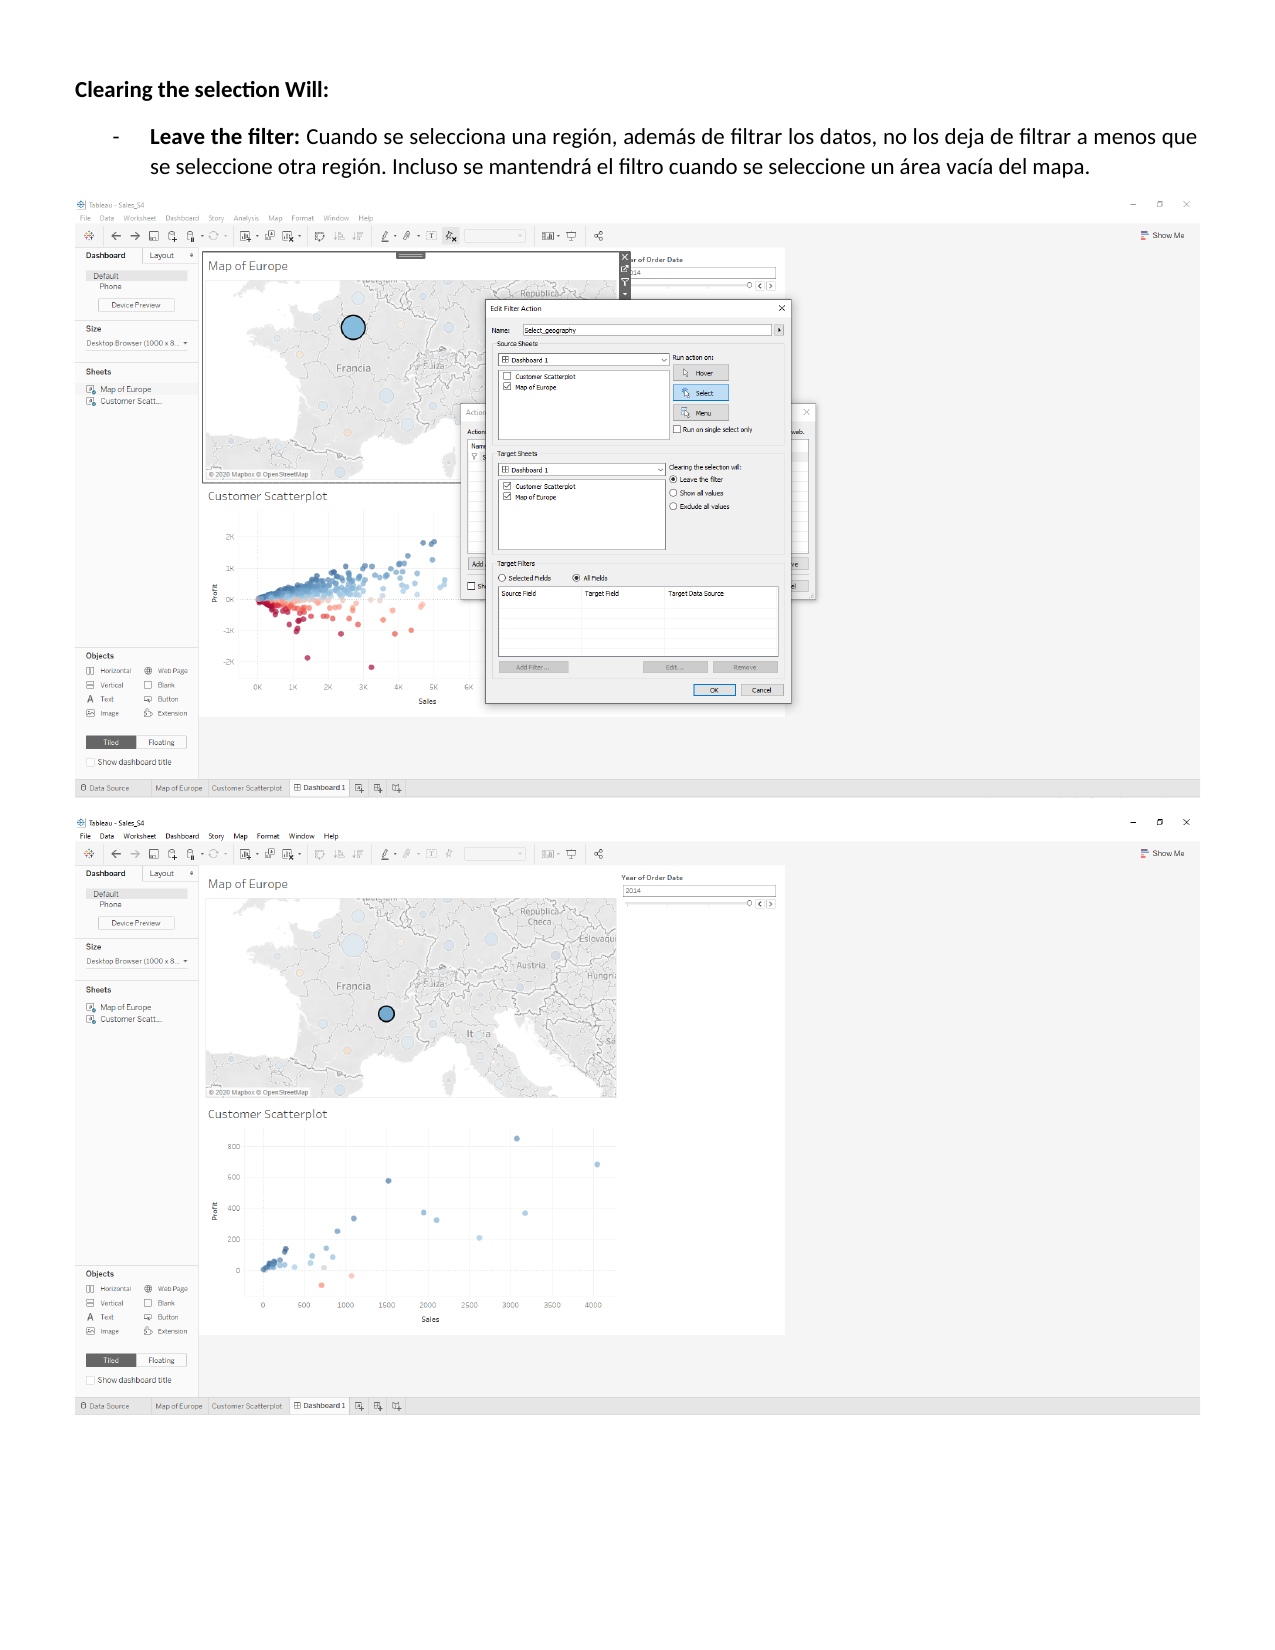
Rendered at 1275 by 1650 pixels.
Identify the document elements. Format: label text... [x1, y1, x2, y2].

picture [75, 816, 1200, 1415]
picture [75, 198, 1200, 798]
list Leave the filter: Cuando se selecciona una región, además de filtrar los datos, no los deja de filtrar a menos que se seleccione otra región. Incluso se mantendrá el filtro cuando se seleccione un área vacía del mapa. [112, 122, 1200, 180]
text Clearing the selection Will: [75, 75, 1200, 103]
